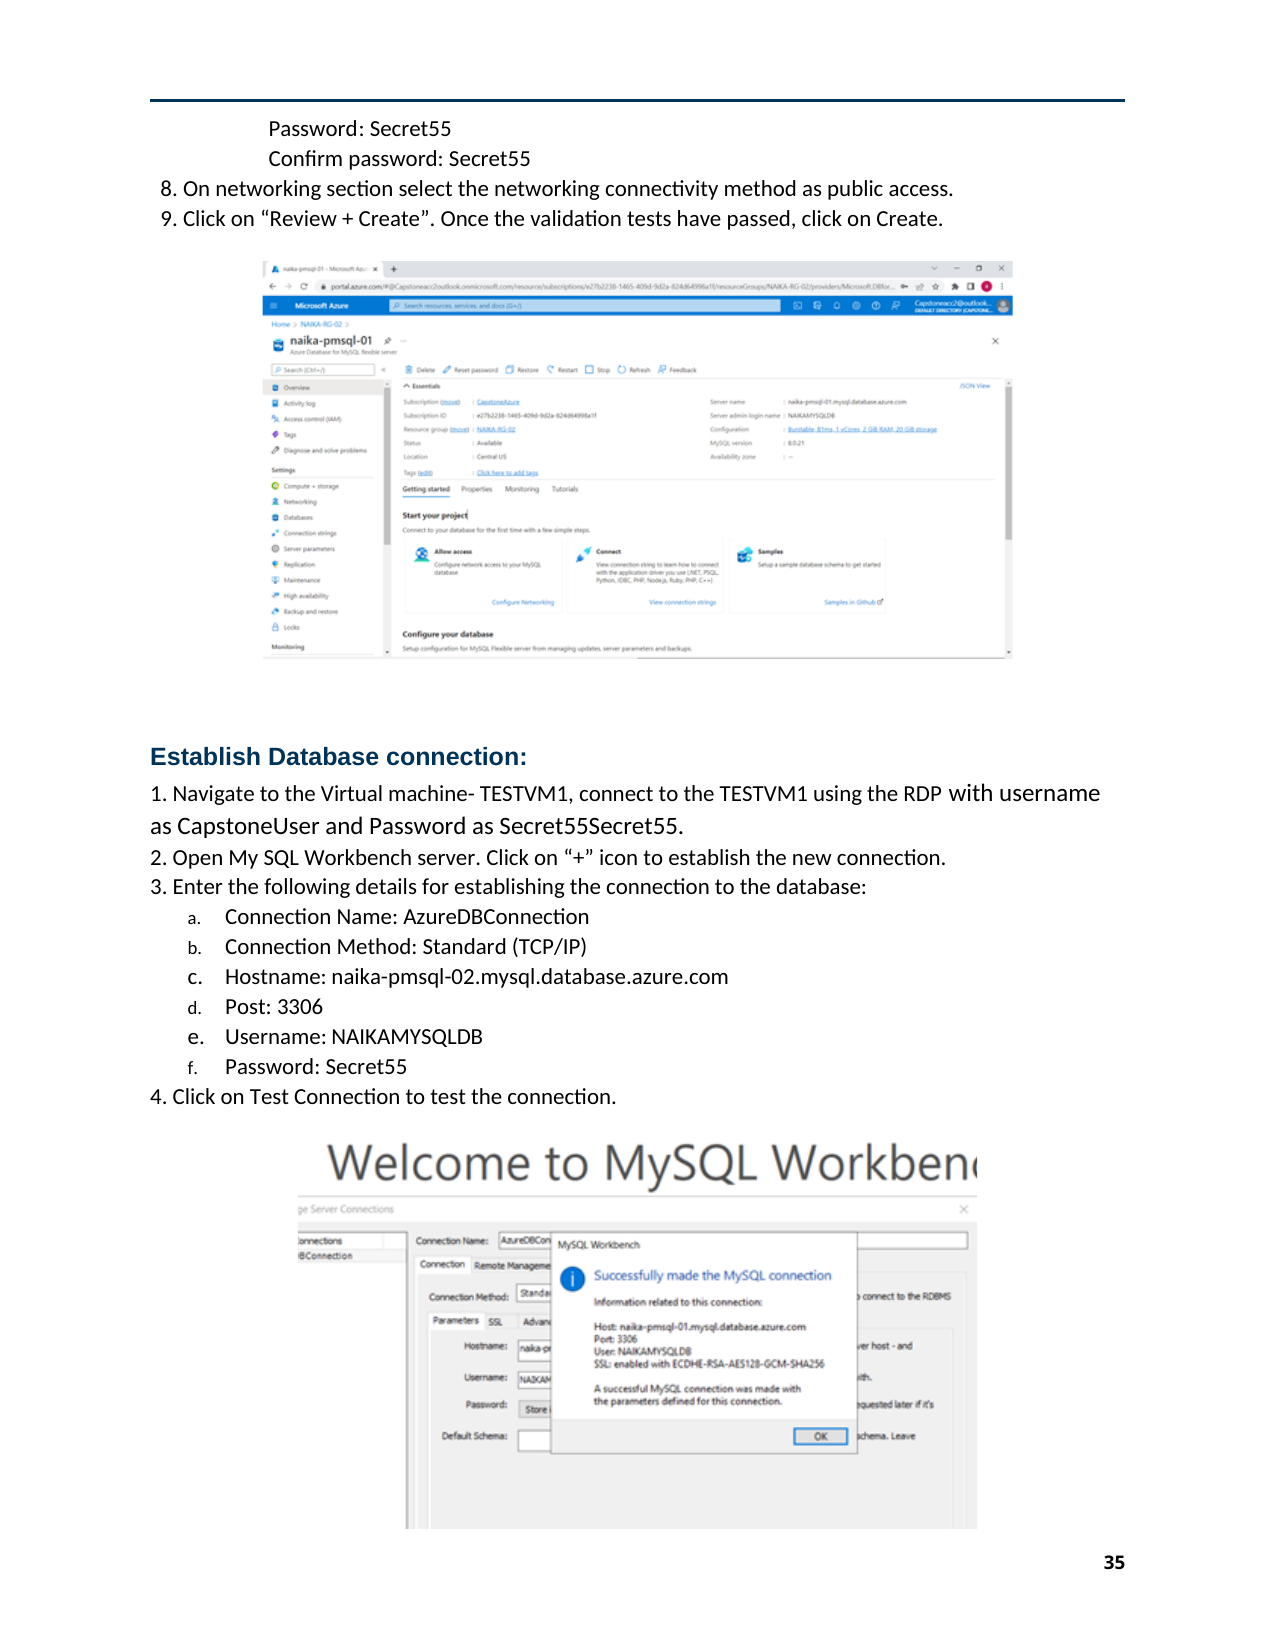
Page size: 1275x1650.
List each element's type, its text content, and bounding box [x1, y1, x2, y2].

text Password: Secret55 [150, 114, 1125, 142]
picture [262, 261, 1013, 659]
list Establish Database connection: [150, 742, 1125, 771]
list Connection Method: Standard (TCP/IP) [187, 932, 1125, 960]
picture [297, 1111, 978, 1529]
list Connection Name: AzureDBConnection [187, 902, 1125, 930]
text 8. On networking section select the networking connectivity method as public access. [150, 174, 1125, 202]
text 1. Navigate to the Virtual machine- TESTVM1, connect to the TESTVM1 using the RDP with username as CapstoneUser and Password as Secret55Secret55. [150, 777, 1125, 841]
list Hostname: naika-pmsql-02.mysql.database.azure.com [187, 962, 1125, 990]
text 3. Enter the following details for establishing the connection to the database: [150, 872, 1125, 901]
list Username: NAIKAMYSQLDB [187, 1022, 1125, 1050]
text Confirm password: Secret55 [150, 144, 1125, 172]
text 2. Open My SQL Workbench server. Click on “+” icon to establish the new connection. [150, 843, 1125, 871]
text 4. Click on Test Connection to test the connection. [150, 1082, 1125, 1110]
text 9. Click on “Review + Create”. Once the validation tests have passed, click on Create. [150, 204, 1125, 232]
list Password: Secret55 [187, 1052, 1125, 1080]
list Post: 3306 [187, 992, 1125, 1020]
